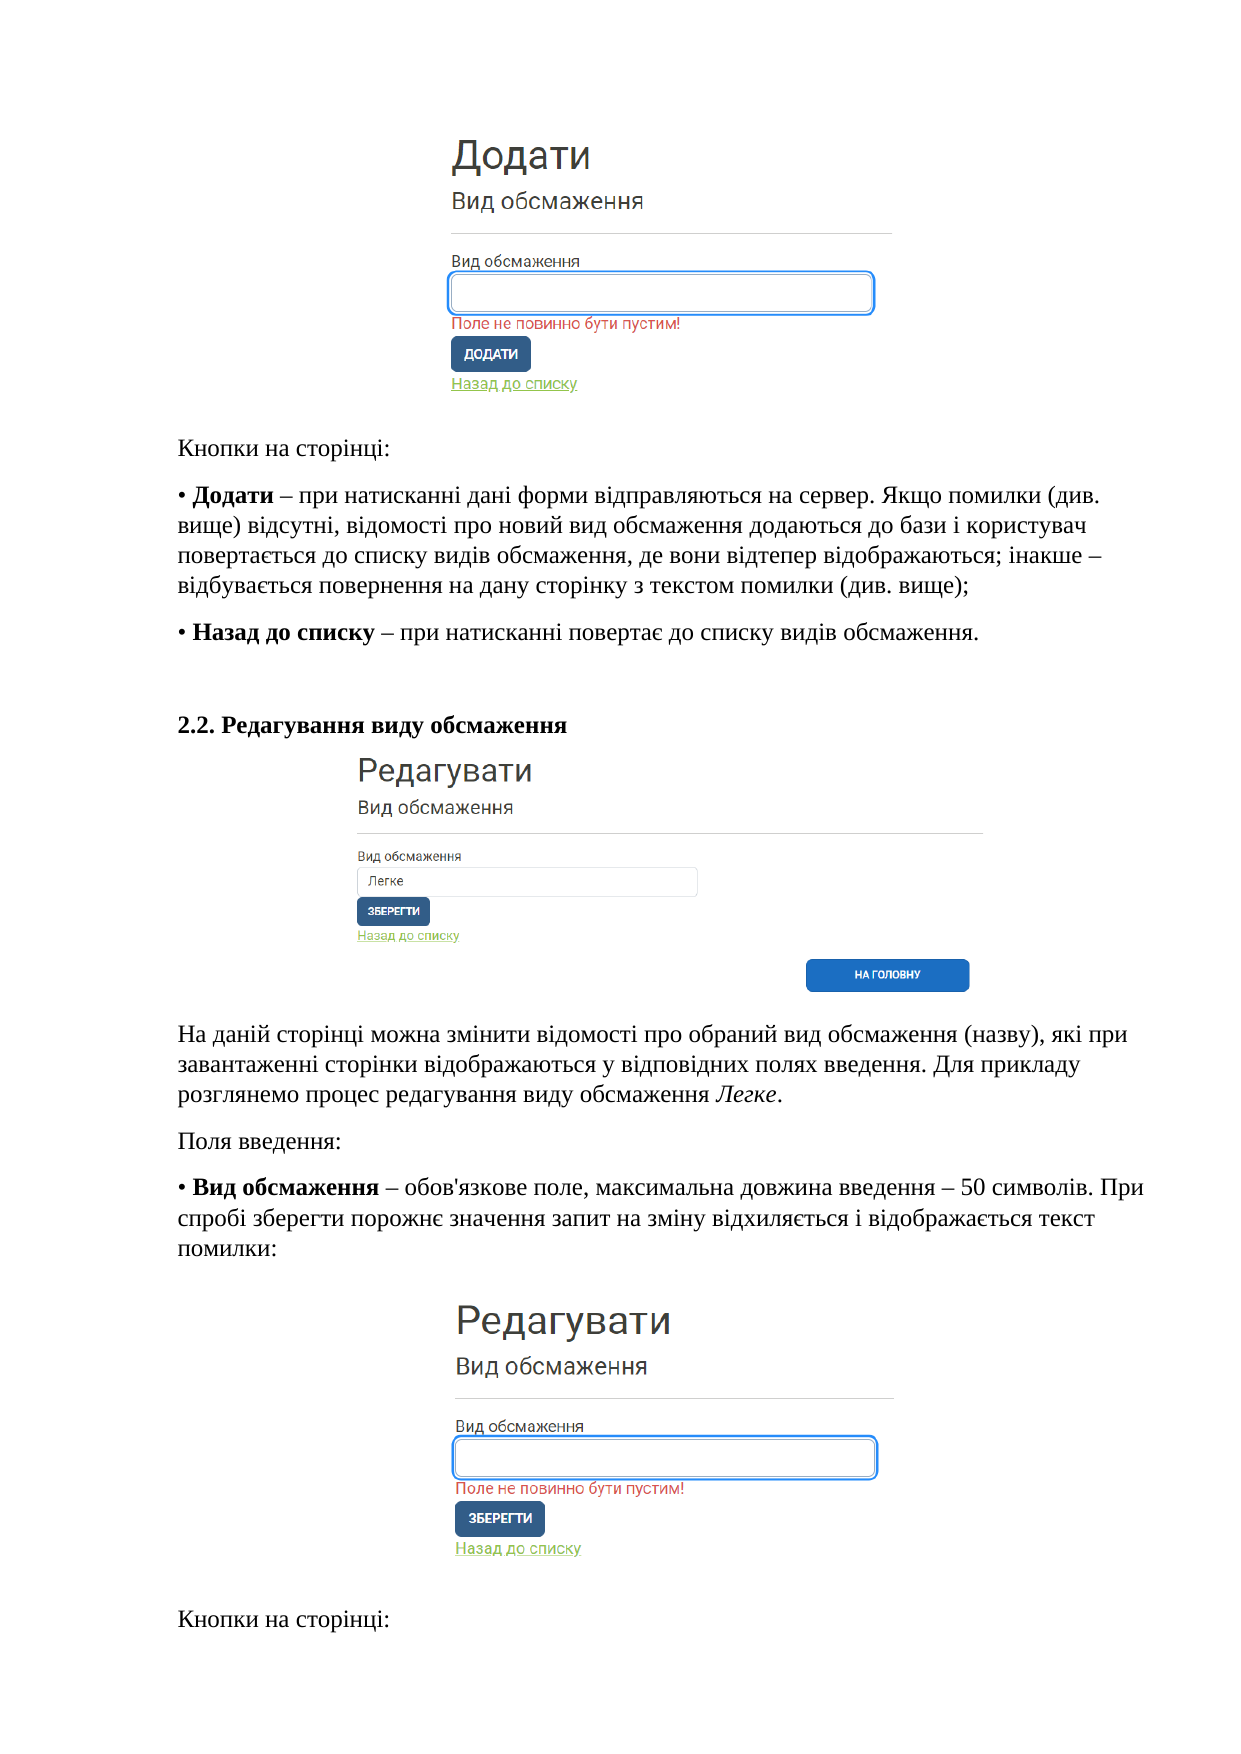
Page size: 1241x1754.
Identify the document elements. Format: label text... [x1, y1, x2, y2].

picture [345, 740, 984, 1001]
picture [436, 118, 893, 416]
text • Вид обсмаження – обов'язкове поле, максимальна довжина введення – 50 символів. При спробі зберегти порожнє значення запит на зміну відхиляється і відображається текст помилки: [177, 1172, 1152, 1261]
text На даній сторінці можна змінити відомості про обраний вид обсмаження (назву), які при завантаженні сторінки відображаються у відповідних полях введення. Для прикладу розглянемо процес редагування виду обсмаження Легке. [177, 1019, 1152, 1108]
text • Назад до списку – при натисканні повертає до списку видів обсмаження. [177, 617, 1152, 646]
text Кнопки на сторінці: [177, 1604, 1152, 1633]
picture [435, 1279, 894, 1587]
text Кнопки на сторінці: [177, 433, 1152, 462]
text Поля введення: [177, 1126, 1152, 1154]
subtitle 2.2. Редагування виду обсмаження [177, 710, 1152, 739]
text • Додати – при натисканні дані форми відправляються на сервер. Якщо помилки (див. вище) відсутні, відомості про новий вид обсмаження додаються до бази і користувач повертається до списку видів обсмаження, де вони відтепер відображаються; інакше – відбувається повернення на дану сторінку з текстом помилки (див. вище); [177, 480, 1152, 599]
